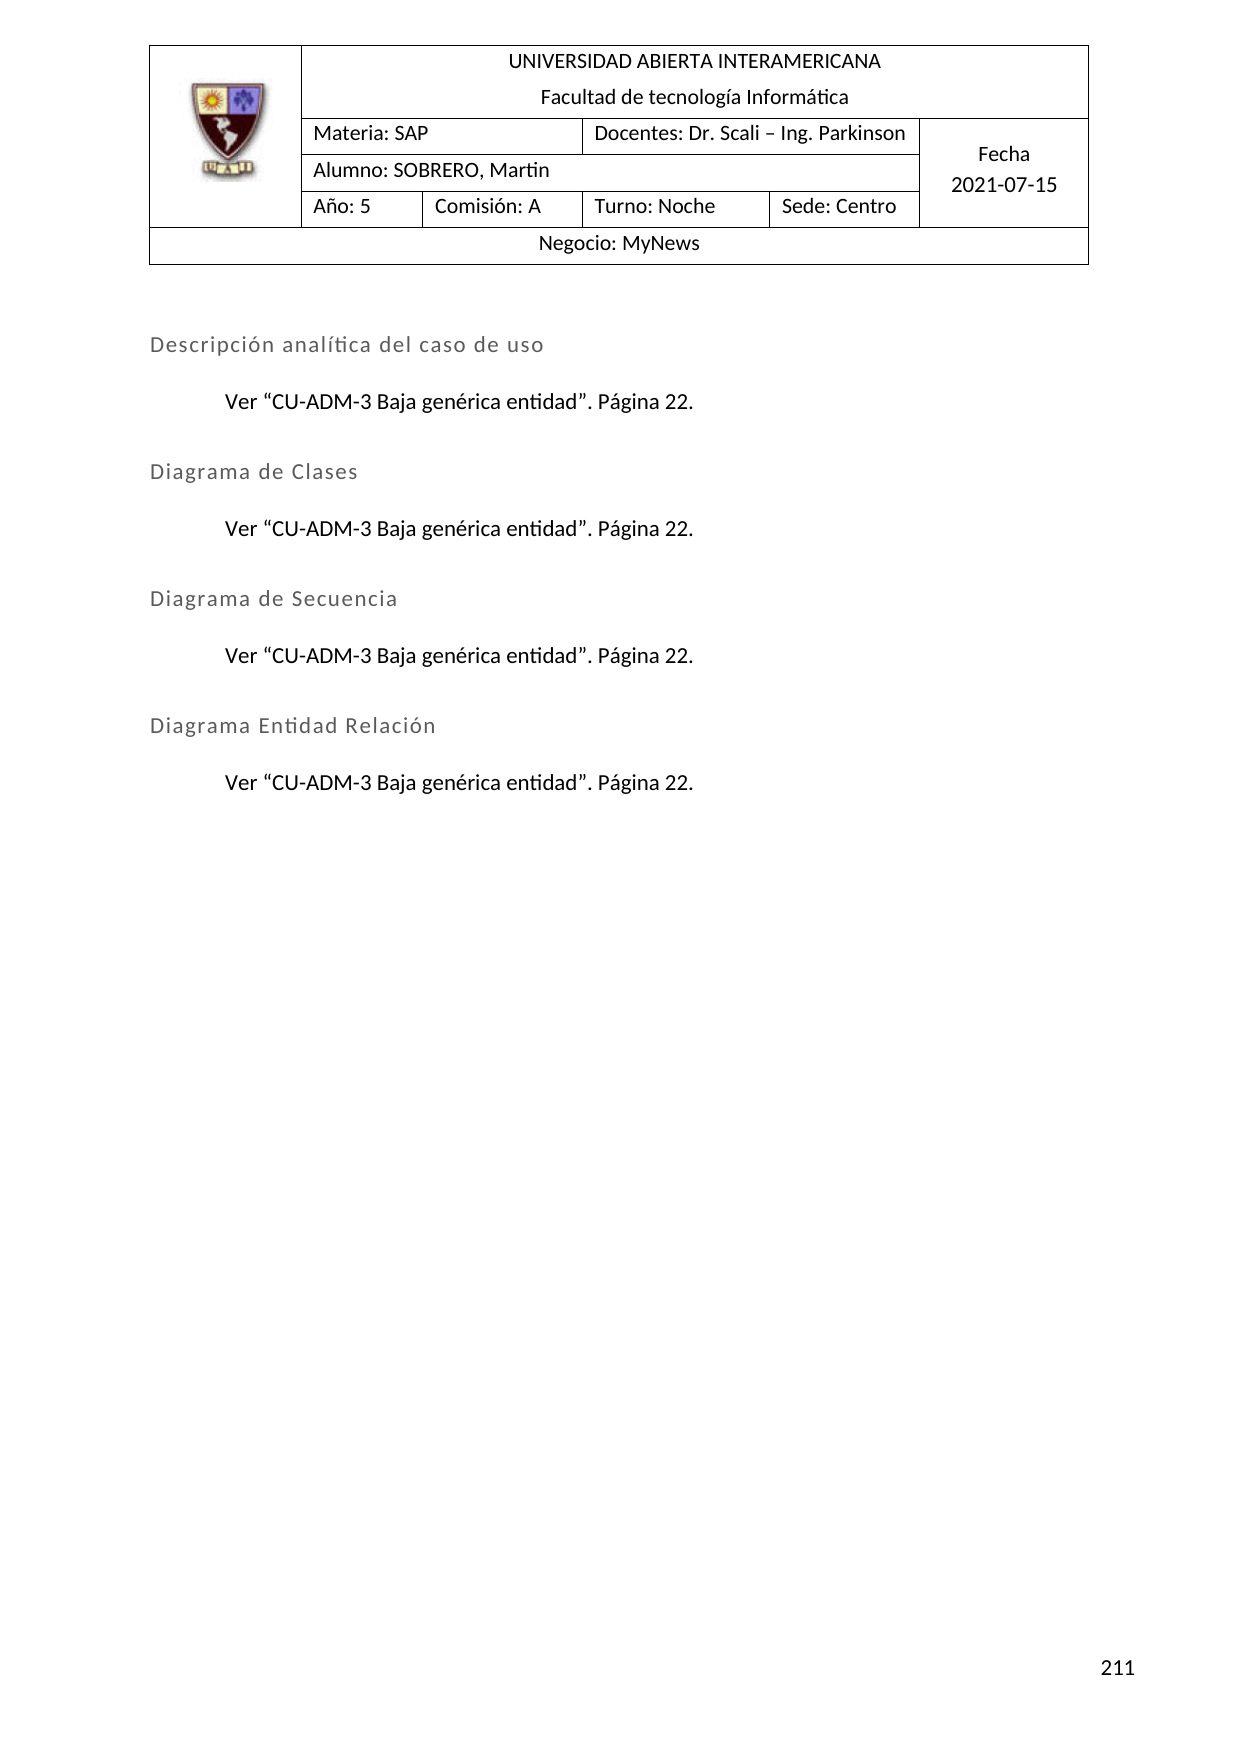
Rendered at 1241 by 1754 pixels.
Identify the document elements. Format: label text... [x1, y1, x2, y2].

text Ver “CU-ADM-3 Baja genérica entidad”. Página 22. [150, 641, 1135, 669]
text Ver “CU-ADM-3 Baja genérica entidad”. Página 22. [150, 387, 1135, 416]
text Ver “CU-ADM-3 Baja genérica entidad”. Página 22. [150, 514, 1135, 542]
subtitle Diagrama de Secuencia [150, 584, 1135, 612]
picture [177, 74, 278, 187]
subtitle Descripción analítica del caso de uso [150, 330, 1135, 358]
text Ver “CU-ADM-3 Baja genérica entidad”. Página 22. [150, 768, 1135, 796]
subtitle Diagrama de Clases [150, 457, 1135, 485]
subtitle Diagrama Entidad Relación [150, 711, 1135, 739]
